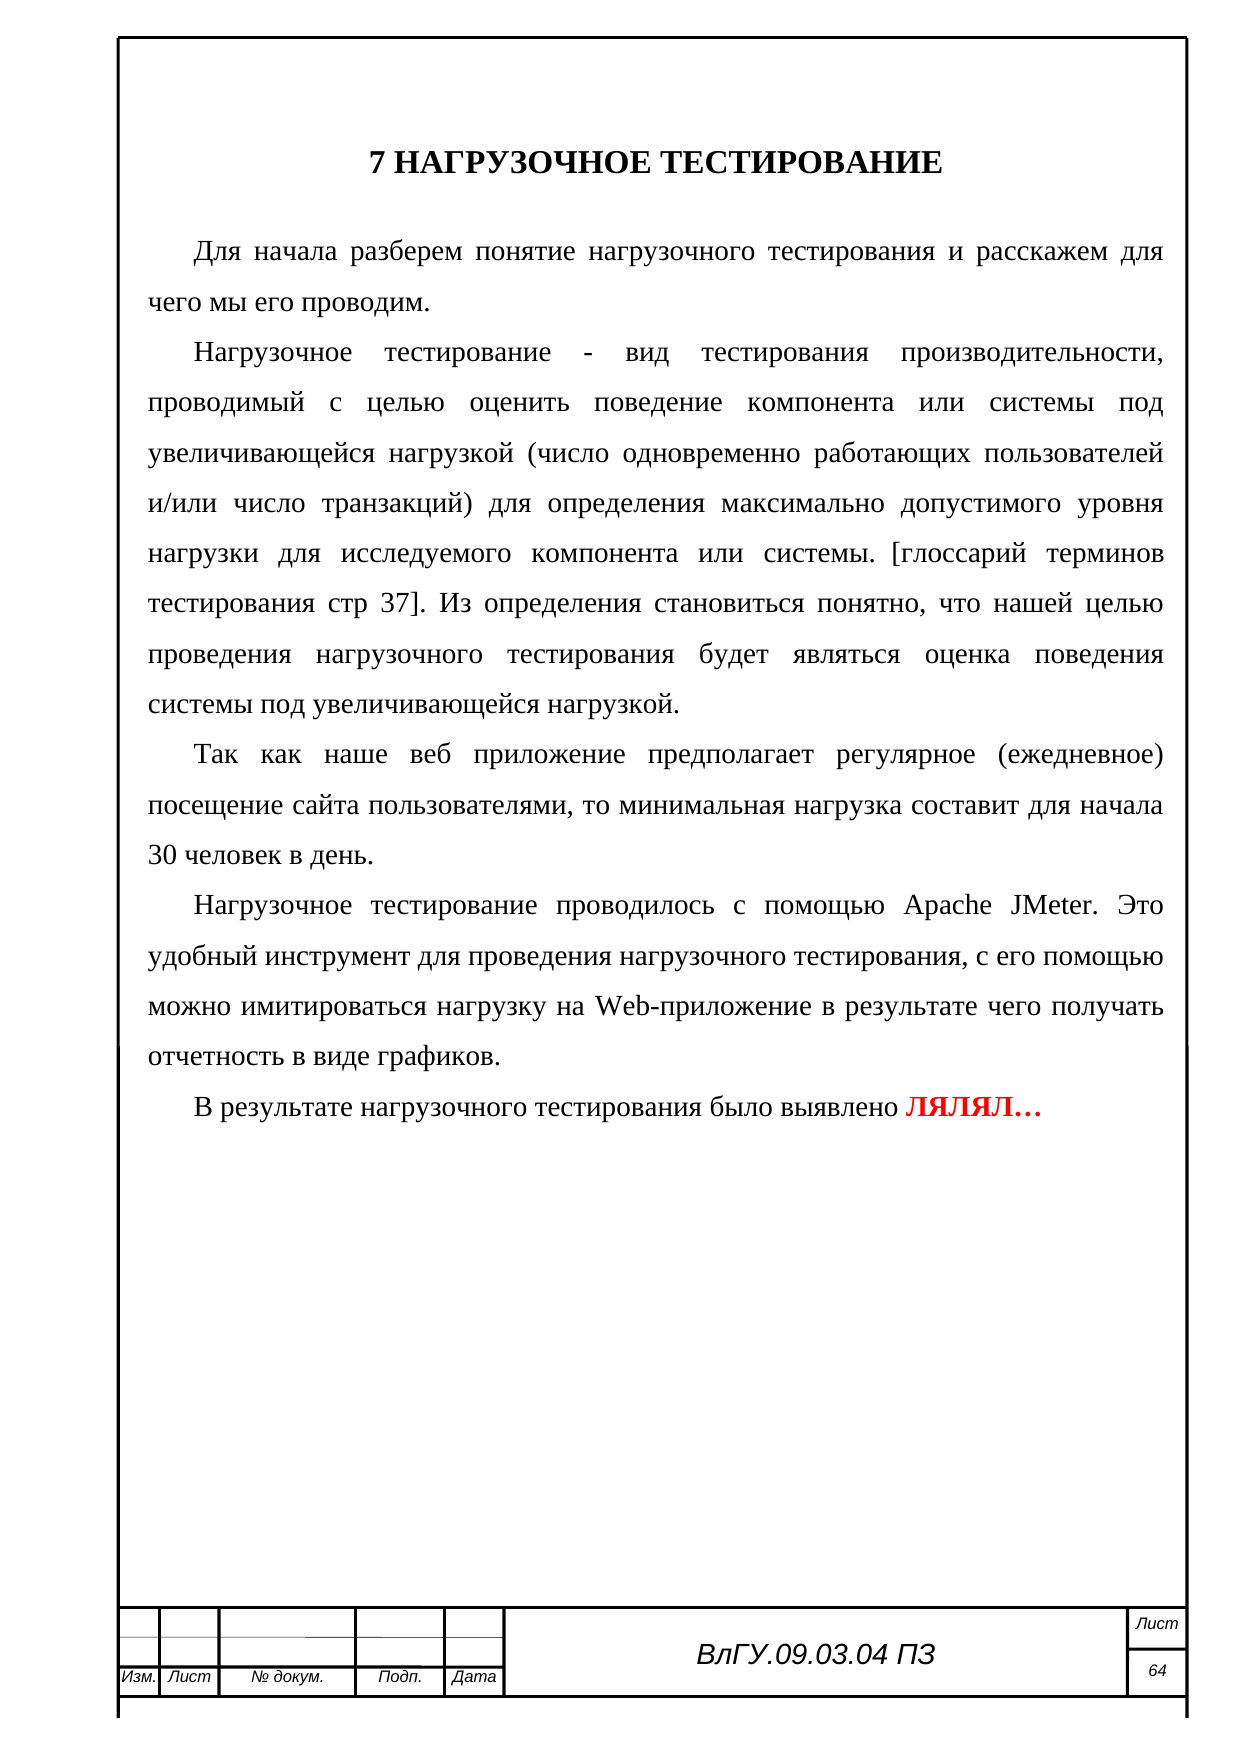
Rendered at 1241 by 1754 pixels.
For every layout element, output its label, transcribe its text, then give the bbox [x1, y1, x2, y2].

text Нагрузочное тестирование проводилось с помощью Apache JMeter. Это удобный инструмент для проведения нагрузочного тестирования, с его помощью можно имитироваться нагрузку на Web-приложение в результате чего получать отчетность в виде графиков. [148, 887, 1164, 1072]
text Нагрузочное тестирование - вид тестирования производительности, проводимый с целью оценить поведение компонента или системы под увеличивающейся нагрузкой (число одновременно работающих пользователей и/или число транзакций) для определения максимально допустимого уровня нагрузки для исследуемого компонента или системы. [глоссарий терминов тестирования стр 37]. Из определения становиться понятно, что нашей целью проведения нагрузочного тестирования будет являться оценка поведения системы под увеличивающейся нагрузкой. [148, 334, 1164, 720]
text Так как наше веб приложение предполагает регулярное (ежедневное) посещение сайта пользователями, то минимальная нагрузка составит для начала 30 человек в день. [148, 737, 1164, 871]
text В результате нагрузочного тестирования было выявлено ЛЯЛЯЛ… [148, 1089, 1164, 1122]
text 7 НАГРУЗОЧНОЕ ТЕСТИРОВАНИЕ [148, 143, 1164, 181]
text Для начала разберем понятие нагрузочного тестирования и расскажем для чего мы его проводим. [148, 233, 1164, 317]
